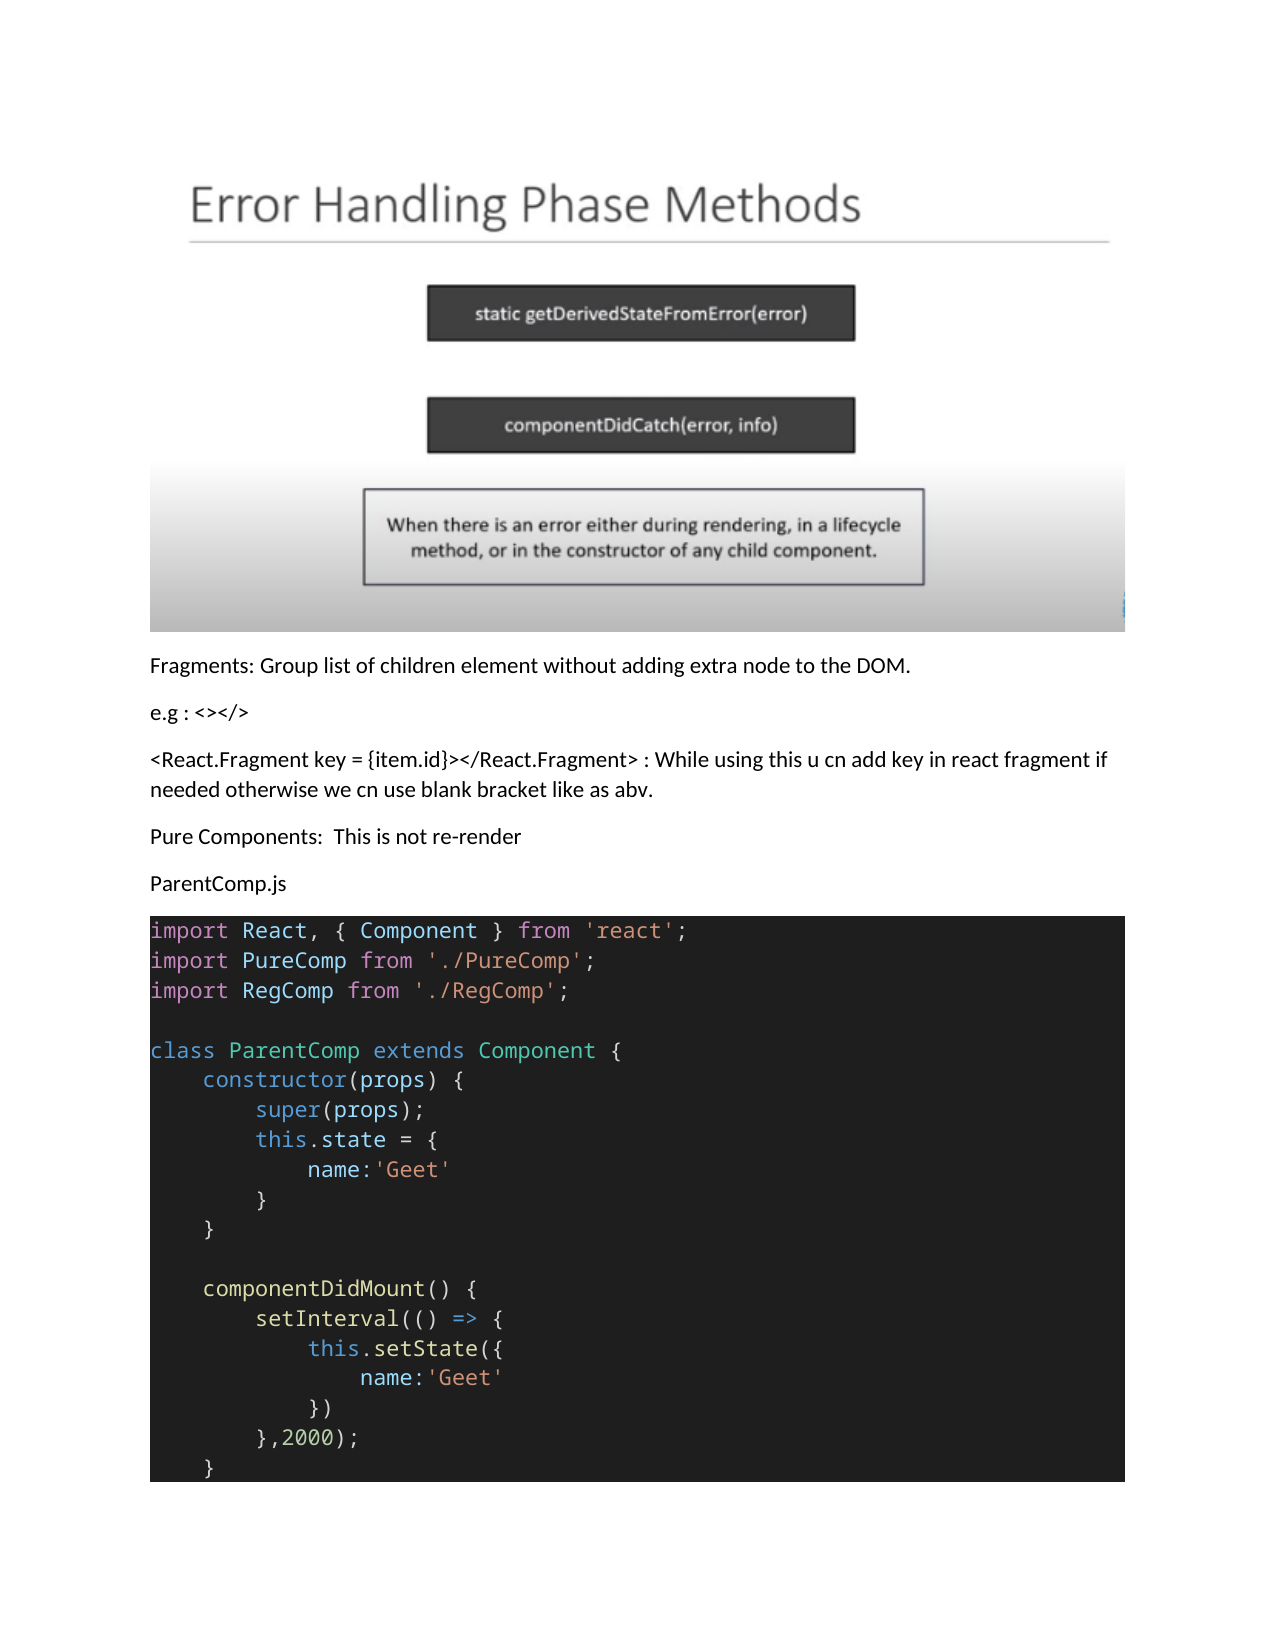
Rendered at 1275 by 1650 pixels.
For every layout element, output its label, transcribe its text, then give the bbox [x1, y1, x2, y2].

text import PureComp from './PureComp'; [150, 945, 1125, 975]
text },2000); [150, 1422, 1125, 1452]
text componentDidMount() { [150, 1273, 1125, 1303]
text ParentComp.js [150, 869, 1125, 897]
text } [150, 1184, 1125, 1213]
picture [150, 150, 1125, 632]
text e.g : <></> [150, 698, 1125, 726]
text constructor(props) { [150, 1064, 1125, 1094]
text }) [150, 1392, 1125, 1422]
text this.setState({ [150, 1333, 1125, 1362]
text name:'Geet' [150, 1362, 1125, 1392]
text this.state = { [150, 1124, 1125, 1154]
text import RegComp from './RegComp'; [150, 975, 1125, 1005]
text <React.Fragment key = {item.id}></React.Fragment> : While using this u cn add key in react fragment if needed otherwise we cn use blank bracket like as abv. [150, 745, 1125, 803]
text } [150, 1452, 1125, 1482]
text setInterval(() => { [150, 1303, 1125, 1333]
text name:'Geet' [150, 1154, 1125, 1184]
text class ParentComp extends Component { [150, 1035, 1125, 1064]
text Fragments: Group list of children element without adding extra node to the DOM. [150, 651, 1125, 679]
text } [150, 1213, 1125, 1243]
text Pure Components: This is not re-render [150, 822, 1125, 850]
text import React, { Component } from 'react'; [150, 916, 1125, 945]
text super(props); [150, 1094, 1125, 1124]
